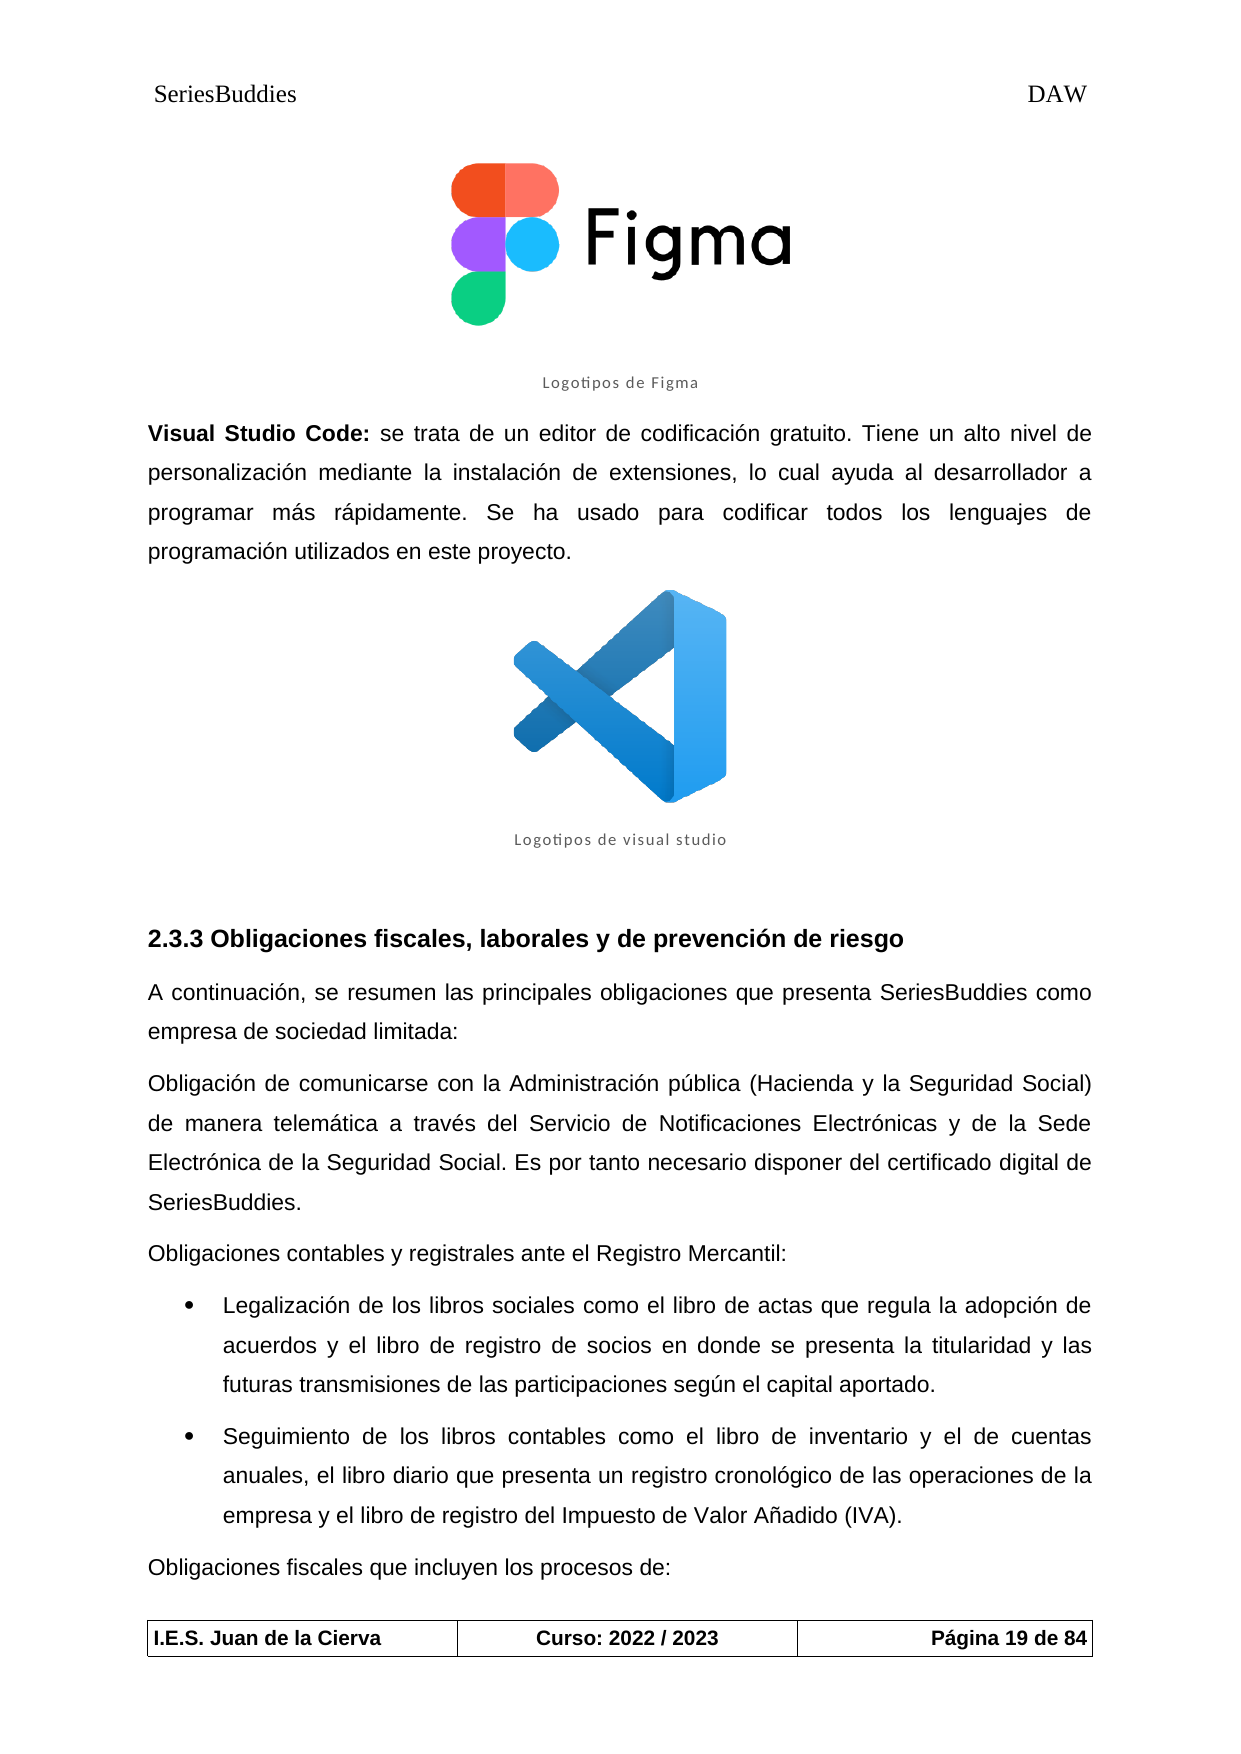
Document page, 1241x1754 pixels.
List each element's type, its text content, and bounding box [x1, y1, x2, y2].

text Obligaciones contables y registrales ante el Registro Mercantil: [148, 1240, 1093, 1267]
text Obligaciones fiscales que incluyen los procesos de: [148, 1554, 1093, 1580]
text Obligación de comunicarse con la Administración pública (Hacienda y la Seguridad Social) de manera telemática a través del Servicio de Notificaciones Electrónicas y de la Sede Electrónica de la Seguridad Social. Es por tanto necesario disponer del certificado digital de SeriesBuddies. [148, 1070, 1093, 1215]
list Seguimiento de los libros contables como el libro de inventario y el de cuentas anuales, el libro diario que presenta un registro cronológico de las operaciones de la empresa y el libro de registro del Impuesto de Valor Añadido (IVA). [185, 1423, 1093, 1528]
subtitle Logotipos de visual studio [148, 829, 1093, 849]
picture [513, 590, 727, 803]
text A continuación, se resumen las principales obligaciones que presenta SeriesBuddies como empresa de sociedad limitada: [148, 979, 1093, 1044]
subtitle Logotipos de Figma [148, 373, 1093, 393]
picture [417, 142, 824, 346]
text Visual Studio Code: se trata de un editor de codificación gratuito. Tiene un alto nivel de personalización mediante la instalación de extensiones, lo cual ayuda al desarrollador a programar más rápidamente. Se ha usado para codificar todos los lenguajes de programación utilizados en este proyecto. [148, 420, 1093, 564]
text 2.3.3 Obligaciones fiscales, laborales y de prevención de riesgo [148, 924, 1093, 952]
list Legalización de los libros sociales como el libro de actas que regula la adopción de acuerdos y el libro de registro de socios en donde se presenta la titularidad y las futuras transmisiones de las participaciones según el capital aportado. [185, 1292, 1093, 1397]
